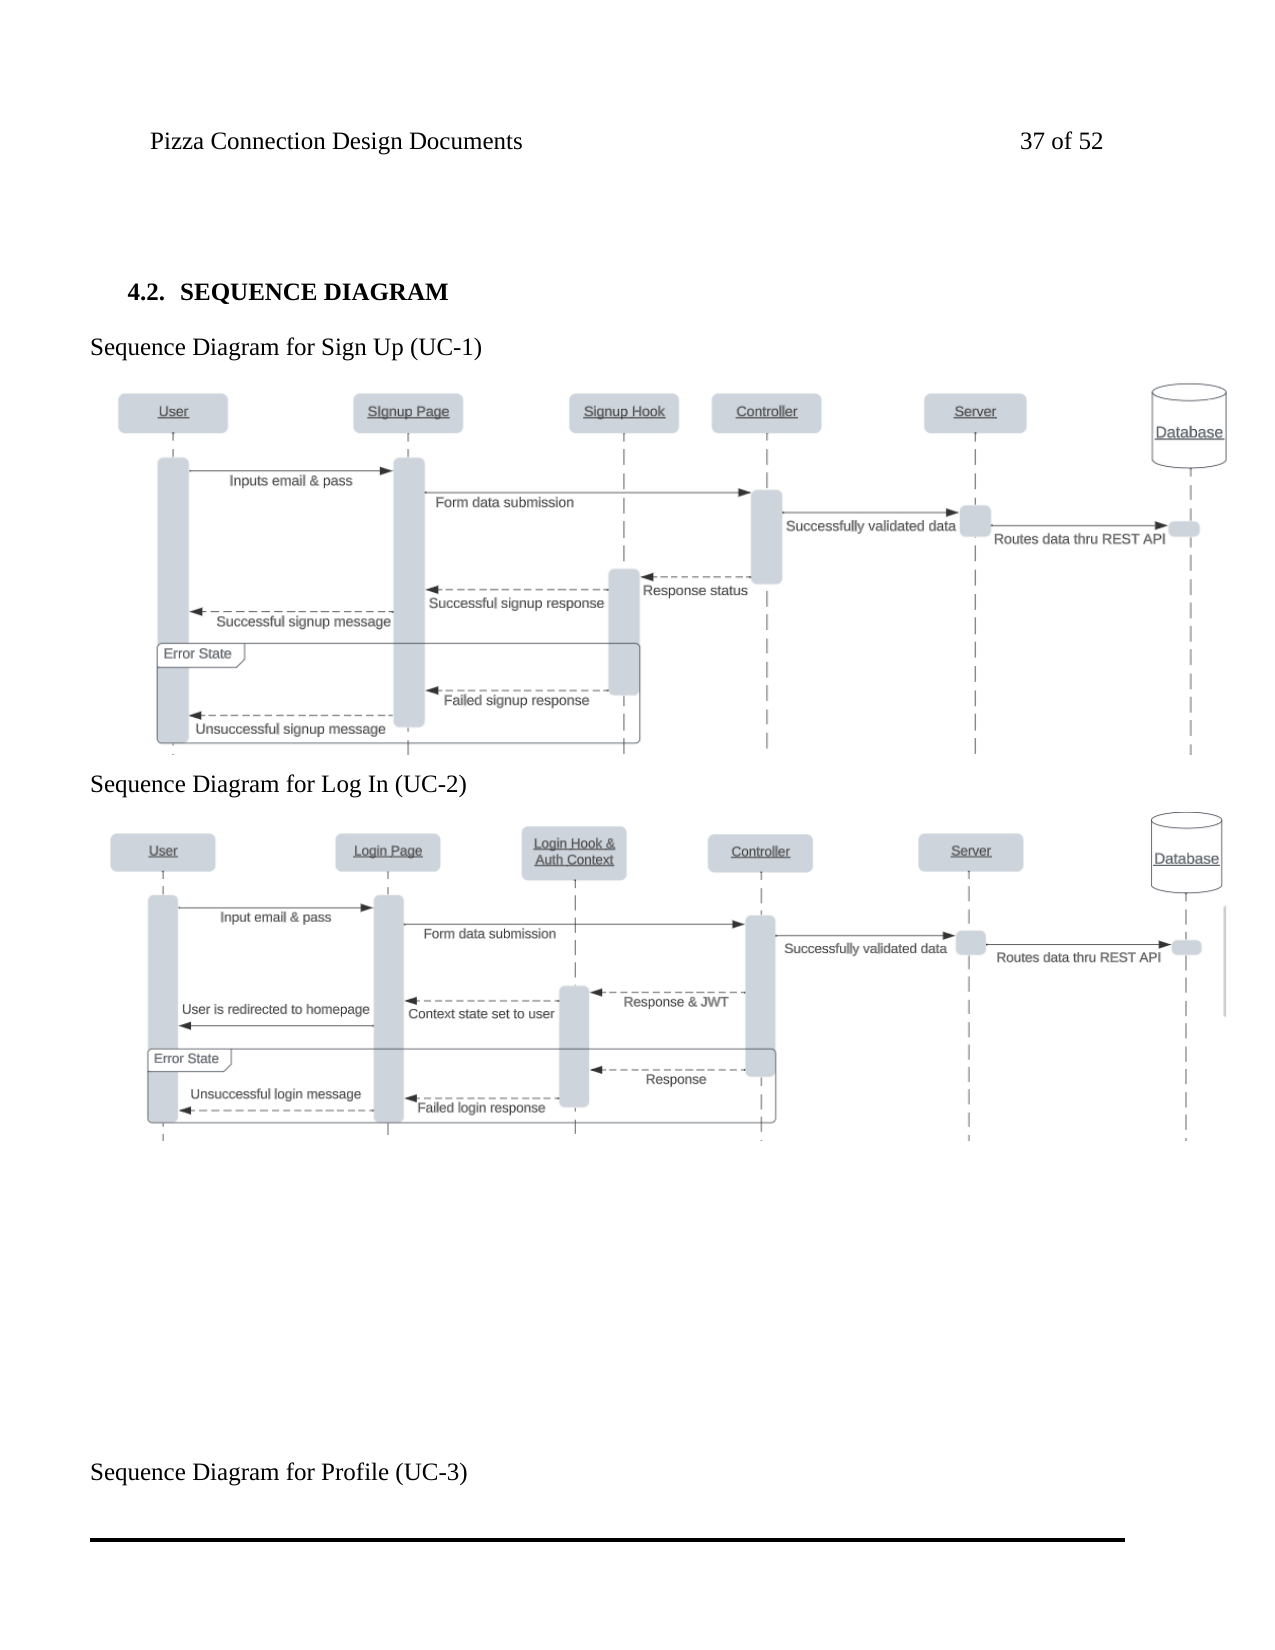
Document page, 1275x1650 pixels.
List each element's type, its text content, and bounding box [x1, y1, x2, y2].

text Sequence Diagram for Sign Up (UC-1) [90, 332, 1125, 361]
subtitle SEQUENCE DIAGRAM [127, 277, 1125, 306]
text Sequence Diagram for Log In (UC-2) [90, 769, 1125, 798]
text Sequence Diagram for Profile (UC-3) [90, 1457, 1125, 1485]
